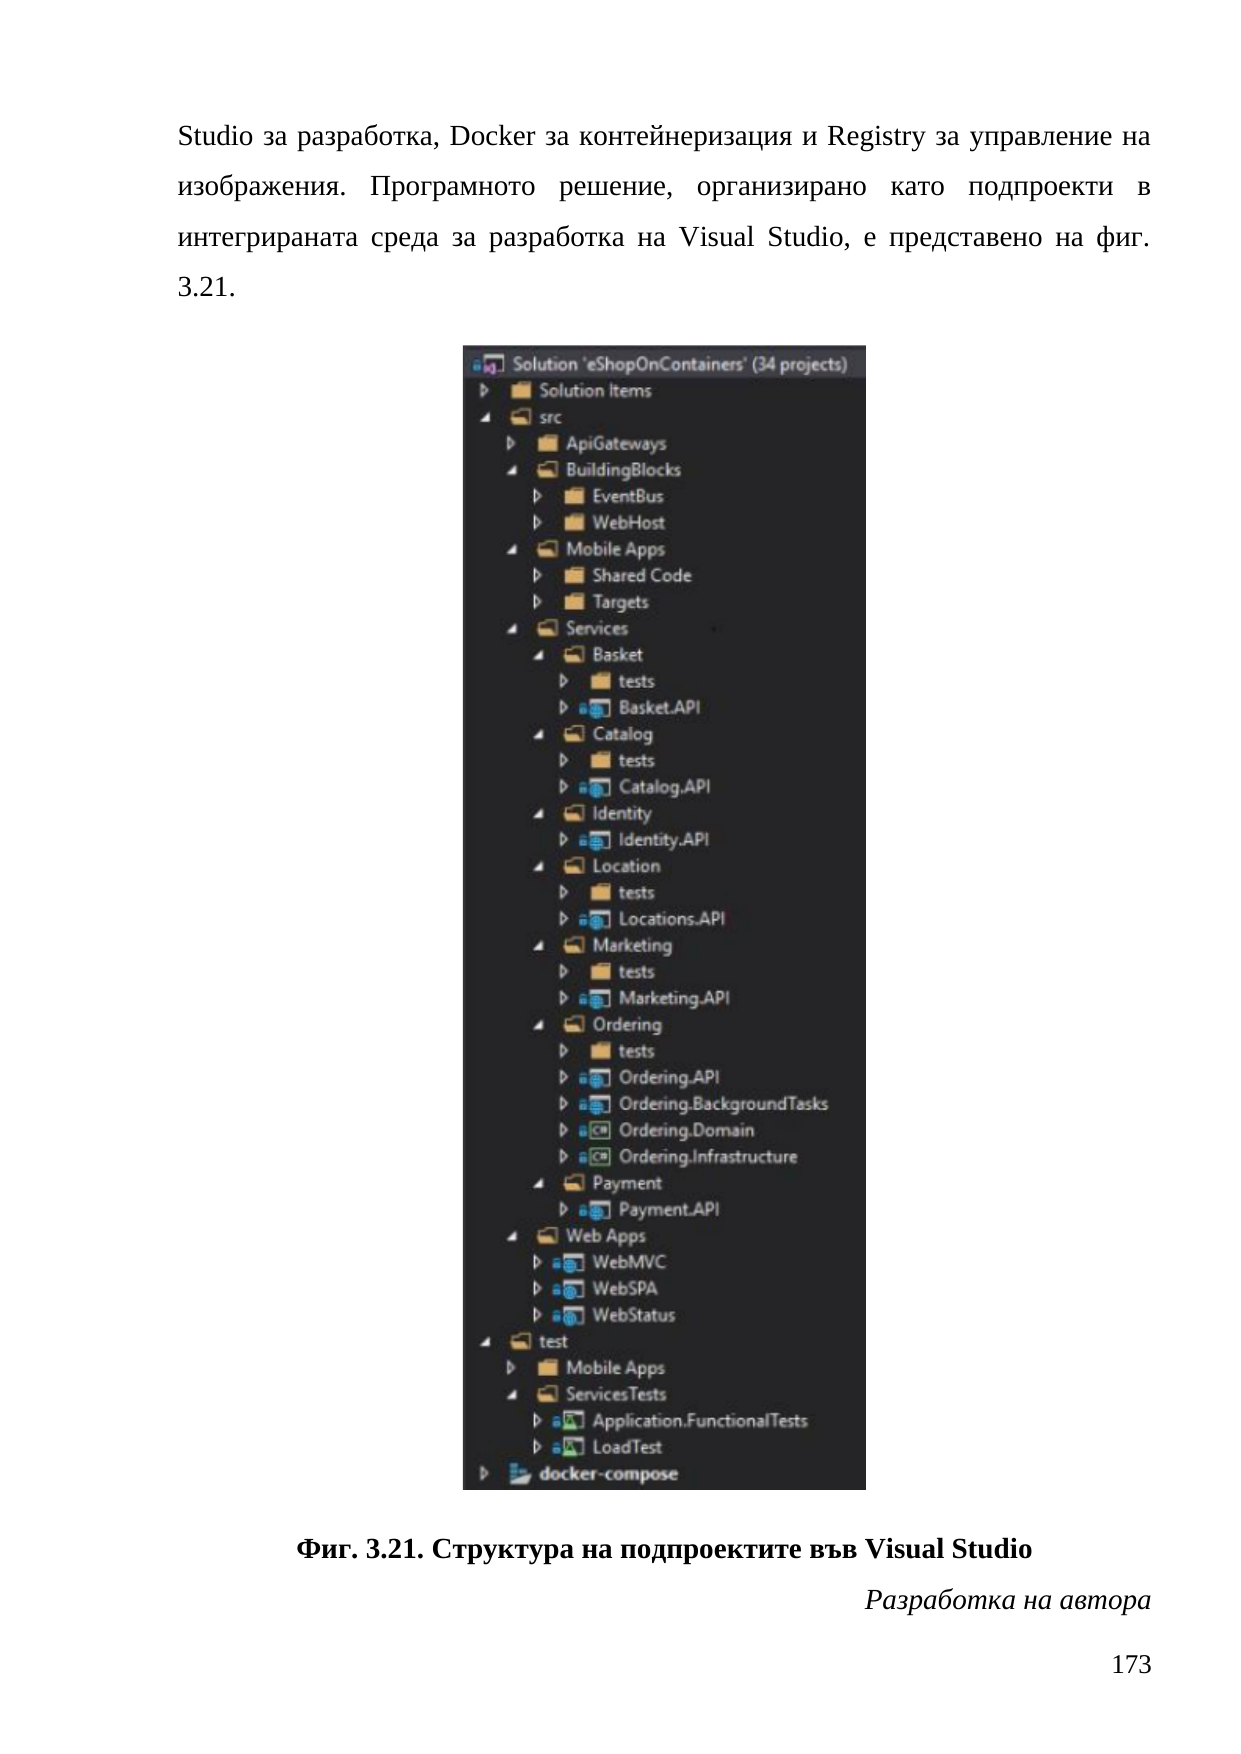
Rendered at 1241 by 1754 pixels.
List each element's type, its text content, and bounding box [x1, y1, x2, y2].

picture [462, 344, 866, 1490]
title Фиг. 3.21. Структура на подпроектите във Visual Studio [177, 1531, 1152, 1565]
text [177, 118, 1152, 303]
title Разработка на автора [177, 1582, 1152, 1615]
